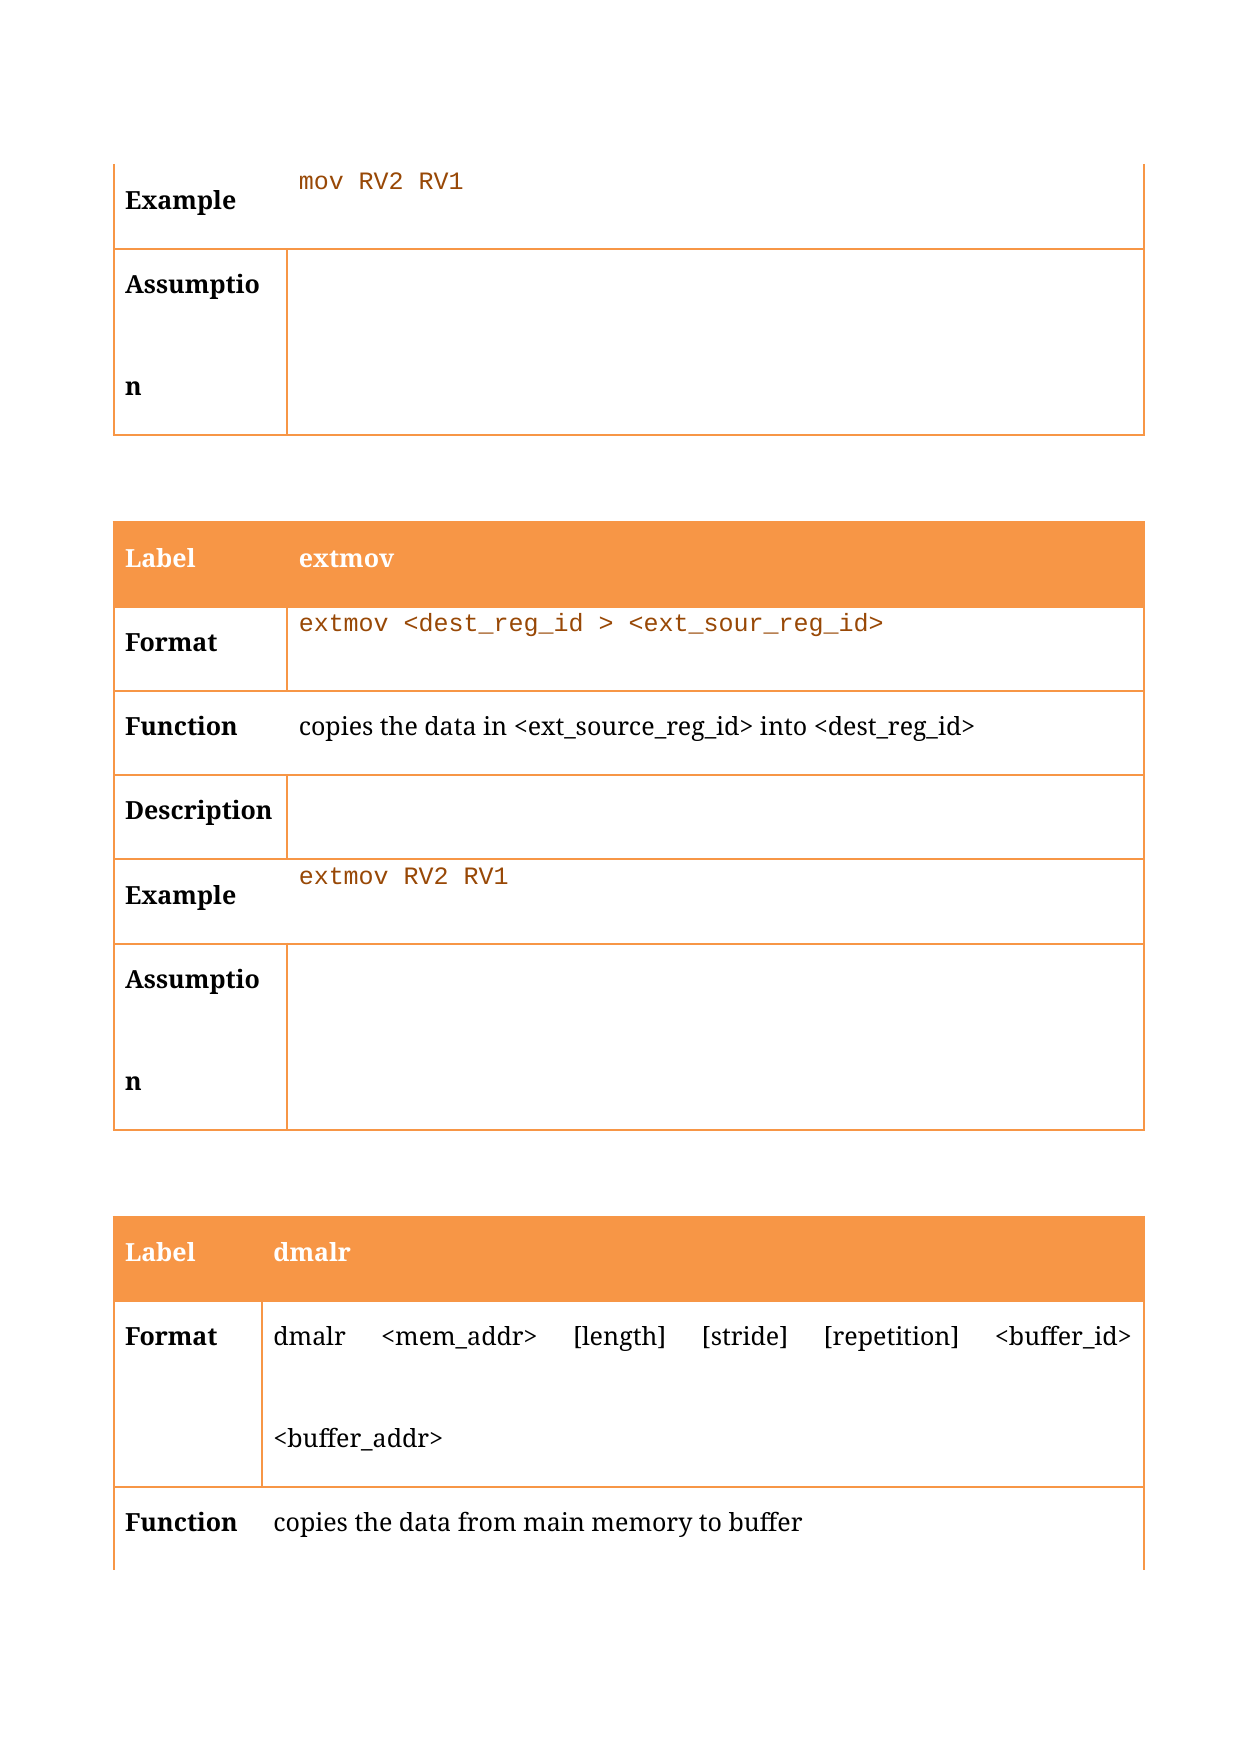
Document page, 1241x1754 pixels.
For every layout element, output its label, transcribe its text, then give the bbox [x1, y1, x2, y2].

table_cell Format [115, 608, 286, 690]
table_cell [288, 776, 1143, 858]
table_cell Function [115, 692, 287, 774]
table_cell copies the data in <ext_source_reg_id> into <dest_reg_id> [287, 692, 1143, 774]
table_cell Example [115, 860, 287, 943]
table_cell Assumption [115, 945, 286, 1129]
table_cell extmov <dest_reg_id > <ext_sour_reg_id> [288, 608, 1143, 690]
table_cell [288, 945, 1143, 1129]
table_cell Format [115, 1302, 261, 1486]
table_cell extmov RV2 RV1 [287, 860, 1143, 943]
table_header extmov [287, 523, 1143, 606]
table_header Label [115, 1218, 262, 1300]
table_cell mov RV2 RV1 [287, 164, 1143, 248]
table_cell Example [115, 164, 287, 248]
table_cell Assumption [115, 250, 286, 434]
table_header Label [115, 523, 287, 606]
table_cell Function [115, 1488, 262, 1570]
table_header dmalr [262, 1218, 1143, 1300]
table_cell Description [115, 776, 286, 858]
table_cell dmalr <mem_addr> [length] [stride] [repetition] <buffer_id> <buffer_addr> [263, 1302, 1143, 1486]
table_cell copies the data from main memory to buffer [262, 1488, 1143, 1570]
table_cell [288, 250, 1143, 434]
